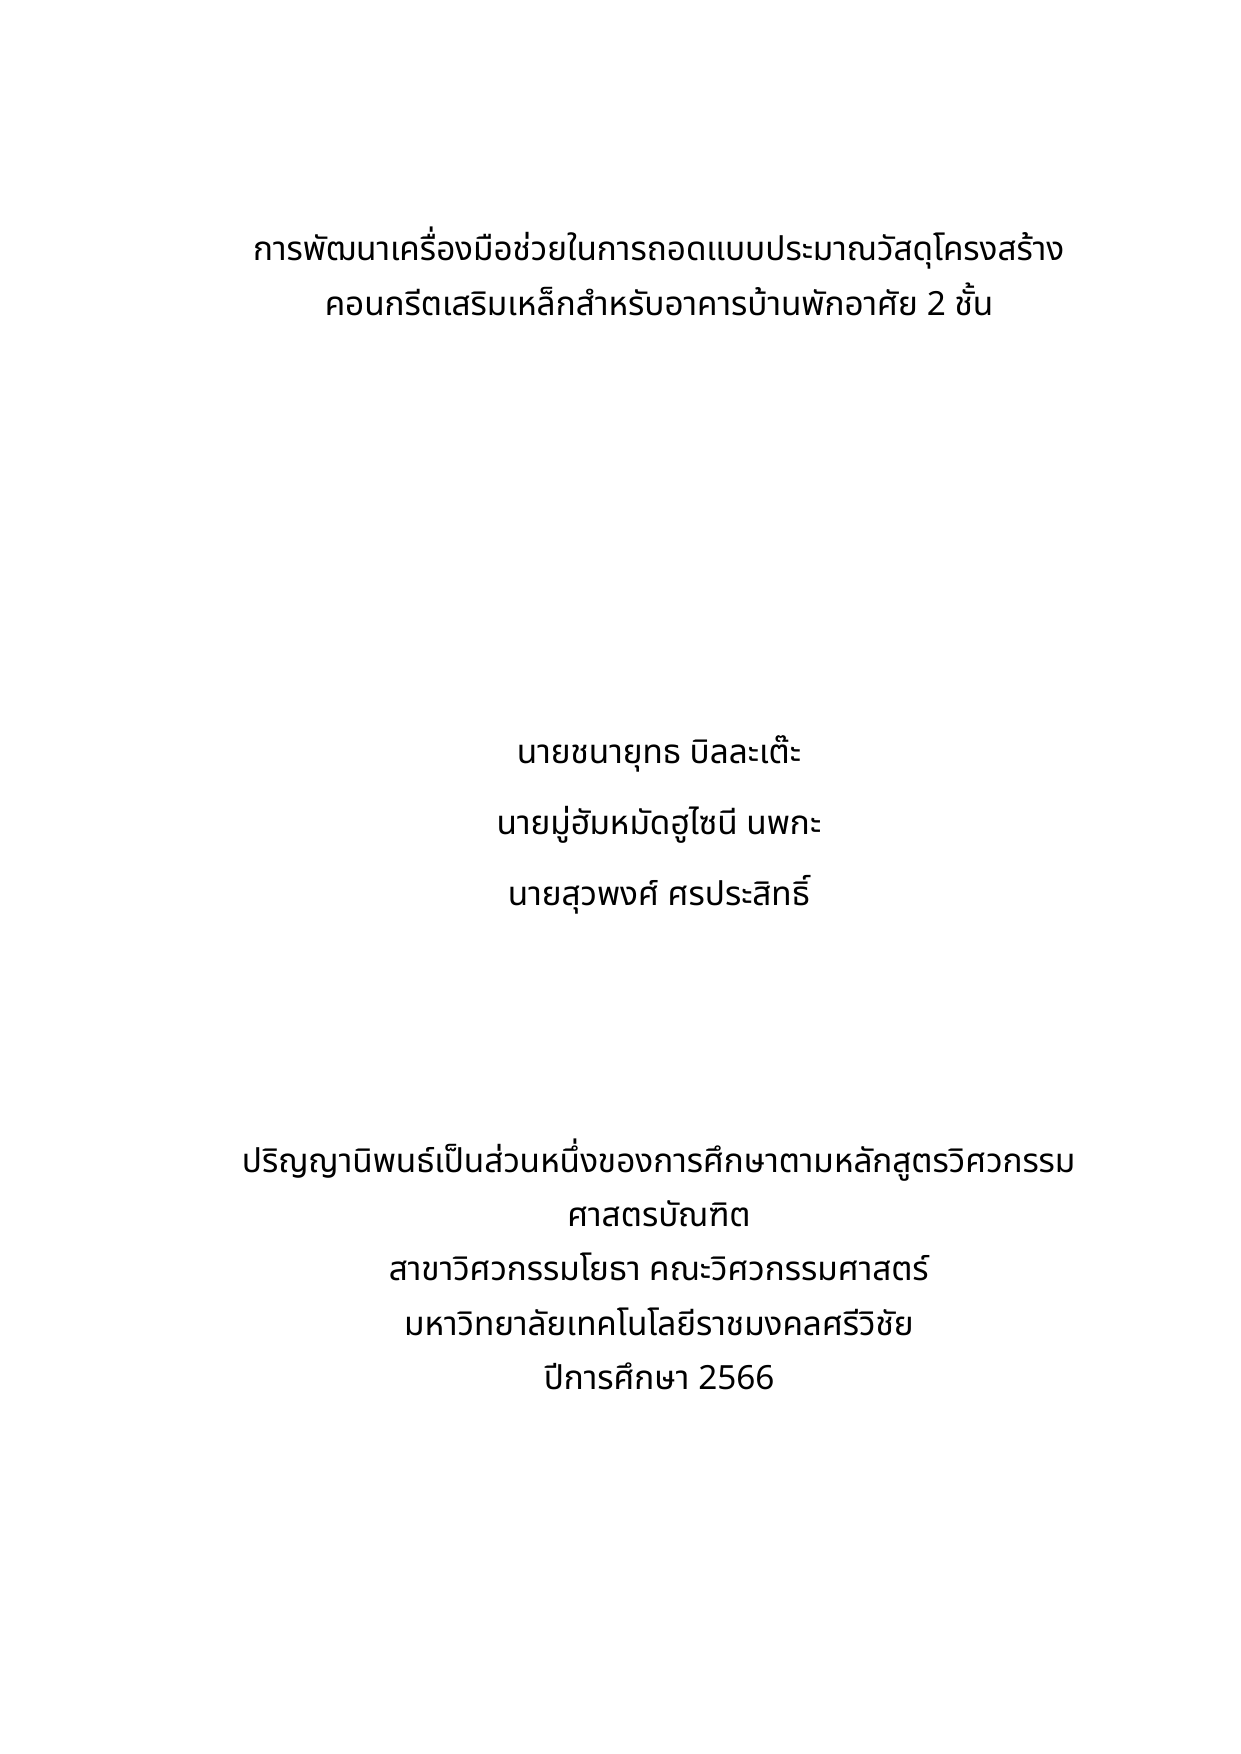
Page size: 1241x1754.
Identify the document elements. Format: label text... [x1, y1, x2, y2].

text นายชนายุทธ บิลละเต๊ะ [225, 728, 1093, 778]
text การพัฒนาเครื่องมือช่วยในการถอดแบบประมาณวัสดุโครงสร้างคอนกรีตเสริมเหล็กสำหรับอาคารบ้านพักอาศัย 2 ชั้น [225, 225, 1093, 330]
text นายสุวพงศ์ ศรประสิทธิ์ [225, 870, 1093, 920]
text นายมู่ฮัมหมัดฮูไซนี นพกะ [225, 799, 1093, 849]
text ปริญญานิพนธ์เป็นส่วนหนึ่งของการศึกษาตามหลักสูตรวิศวกรรมศาสตรบัณฑิต สาขาวิศวกรรมโยธา คณะวิศวกรรมศาสตร์ มหาวิทยาลัยเทคโนโลยีราชมงคลศรีวิชัย ปีการศึกษา 2566 [225, 1137, 1093, 1405]
